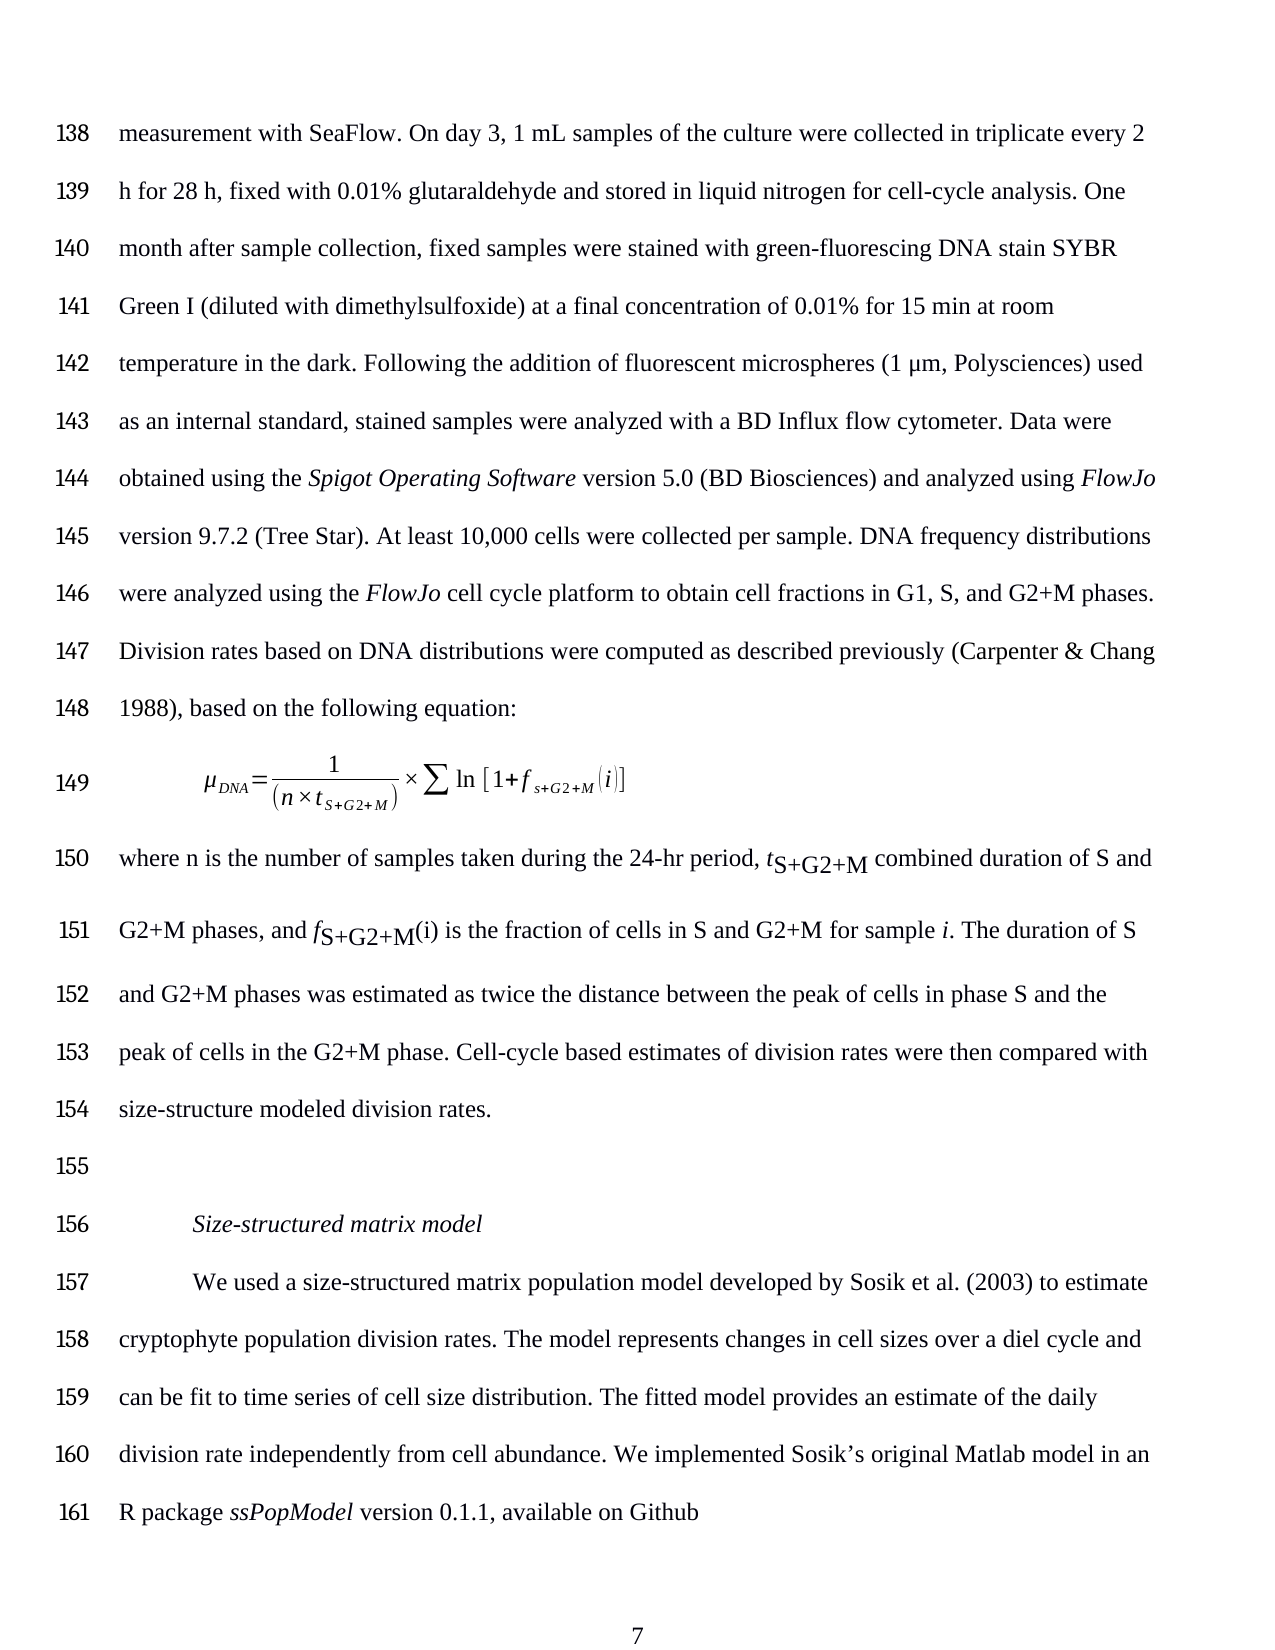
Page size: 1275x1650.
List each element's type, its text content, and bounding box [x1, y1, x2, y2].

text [118, 1267, 1156, 1526]
text Size-structured matrix model [118, 1209, 1156, 1238]
text where n is the number of samples taken during the 24-hr period, tS+G2+M combined duration of S and G2+M phases, and fS+G2+M(i) is the fraction of cells in S and G2+M for sample i. The duration of S and G2+M phases was estimated as twice the distance between the peak of cells in phase S and the peak of cells in the G2+M phase. Cell-cycle based estimates of division rates were then compared with size-structure modeled division rates. [118, 843, 1156, 1123]
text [118, 118, 1156, 722]
